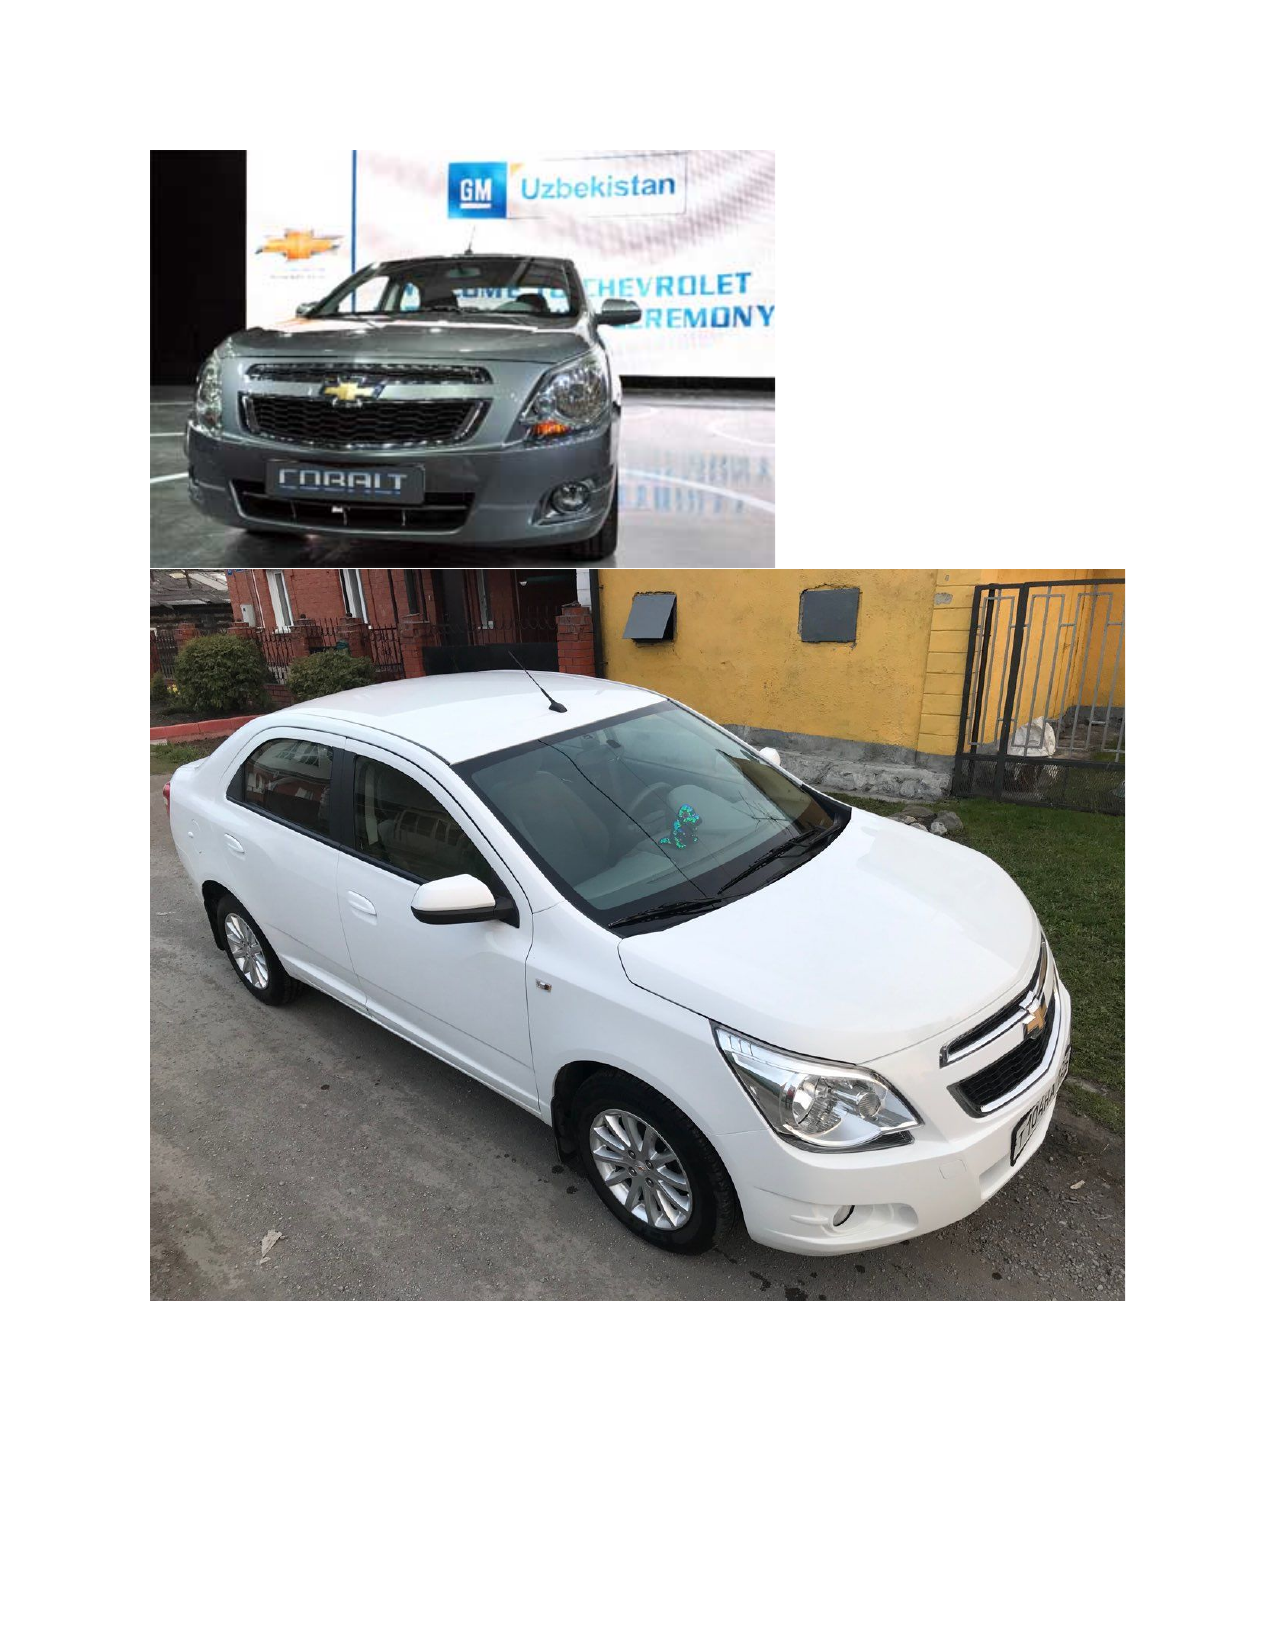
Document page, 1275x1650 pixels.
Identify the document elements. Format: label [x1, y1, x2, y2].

picture [150, 150, 775, 568]
picture [150, 569, 1125, 1301]
